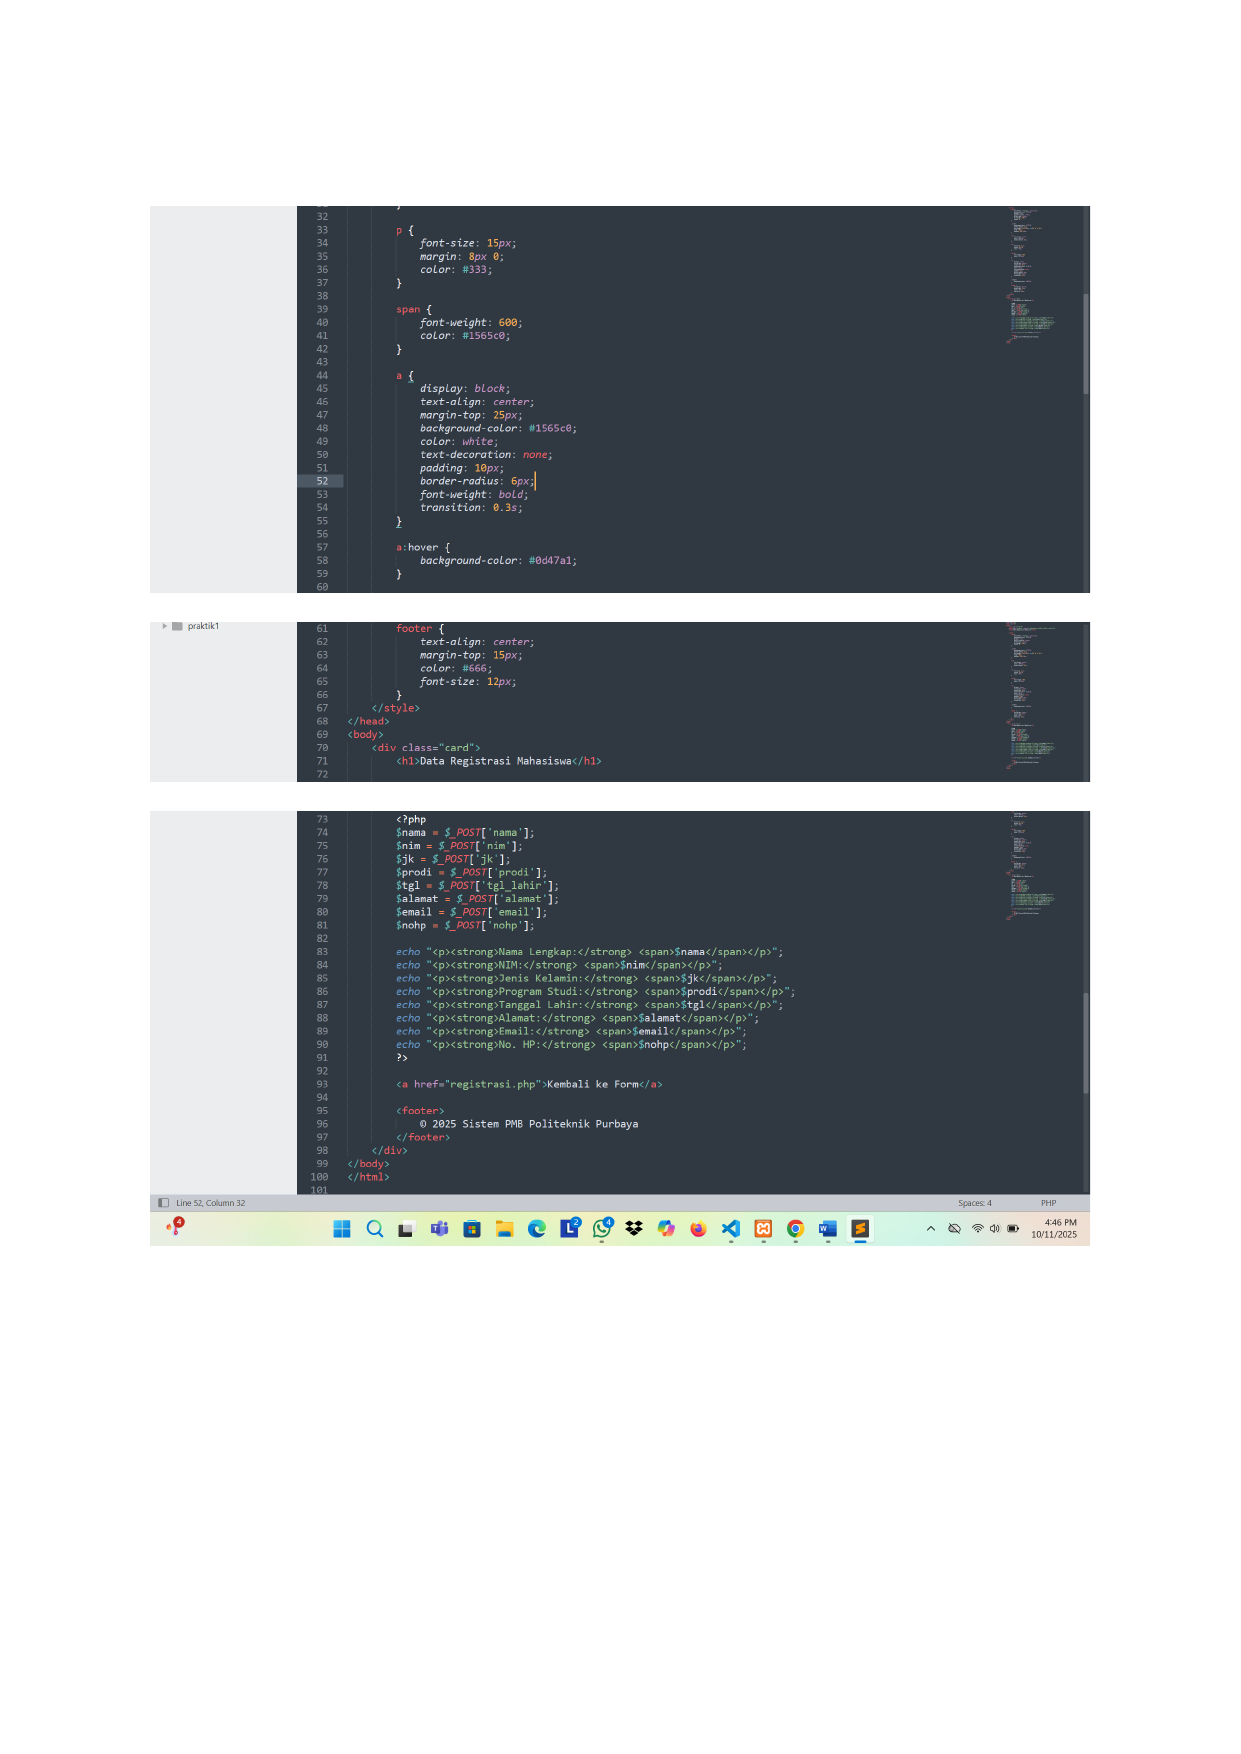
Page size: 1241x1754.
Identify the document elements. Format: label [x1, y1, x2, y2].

picture [150, 206, 1091, 593]
picture [150, 622, 1091, 782]
picture [150, 811, 1091, 1246]
